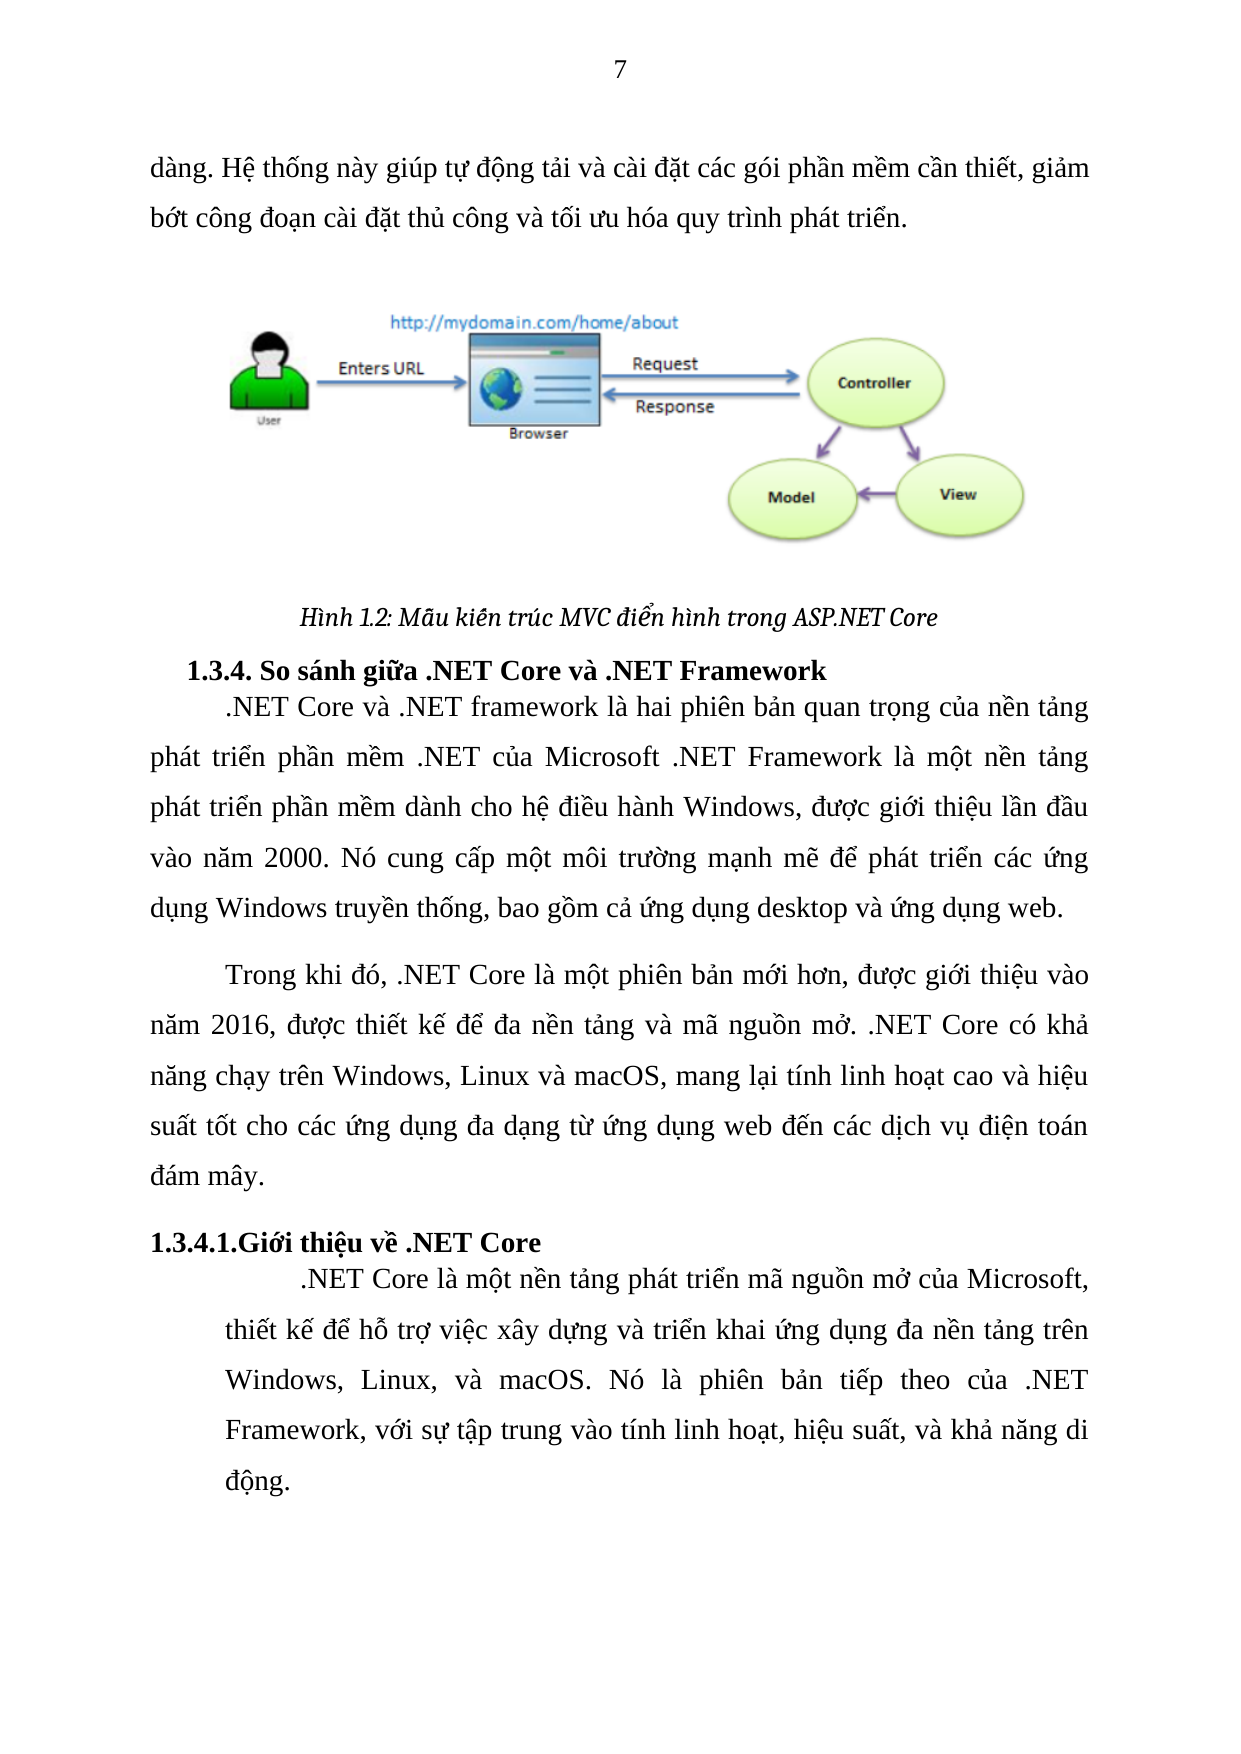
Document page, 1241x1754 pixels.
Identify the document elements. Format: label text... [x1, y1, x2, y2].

subtitle 1.3.4. So sánh giữa .NET Core và .NET Framework [150, 653, 1090, 686]
text .NET Core là một nền tảng phát triển mã nguồn mở của Microsoft, thiết kế để hỗ trợ việc xây dựng và triển khai ứng dụng đa nền tảng trên Windows, Linux, và macOS. Nó là phiên bản tiếp theo của .NET Framework, với sự tập trung vào tính linh hoạt, hiệu suất, và khả năng di động. [225, 1262, 1090, 1496]
text .NET Core và .NET framework là hai phiên bản quan trọng của nền tảng phát triển phần mềm .NET của Microsoft .NET Framework là một nền tảng phát triển phần mềm dành cho hệ điều hành Windows, được giới thiệu lần đầu vào năm 2000. Nó cung cấp một môi trường mạnh mẽ để phát triển các ứng dụng Windows truyền thống, bao gồm cả ứng dụng desktop và ứng dụng web. [150, 689, 1090, 924]
picture [197, 267, 1043, 572]
subtitle 1.3.4.1.Giới thiệu về .NET Core [150, 1225, 1090, 1259]
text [150, 150, 1090, 234]
text Trong khi đó, .NET Core là một phiên bản mới hơn, được giới thiệu vào năm 2016, được thiết kế để đa nền tảng và mã nguồn mở. .NET Core có khả năng chạy trên Windows, Linux và macOS, mang lại tính linh hoạt cao và hiệu suất tốt cho các ứng dụng đa dạng từ ứng dụng web đến các dịch vụ điện toán đám mây. [150, 957, 1090, 1192]
text Hình 1.2: Mẫu kiến trúc MVC điển hình trong ASP.NET Core [150, 602, 1090, 633]
